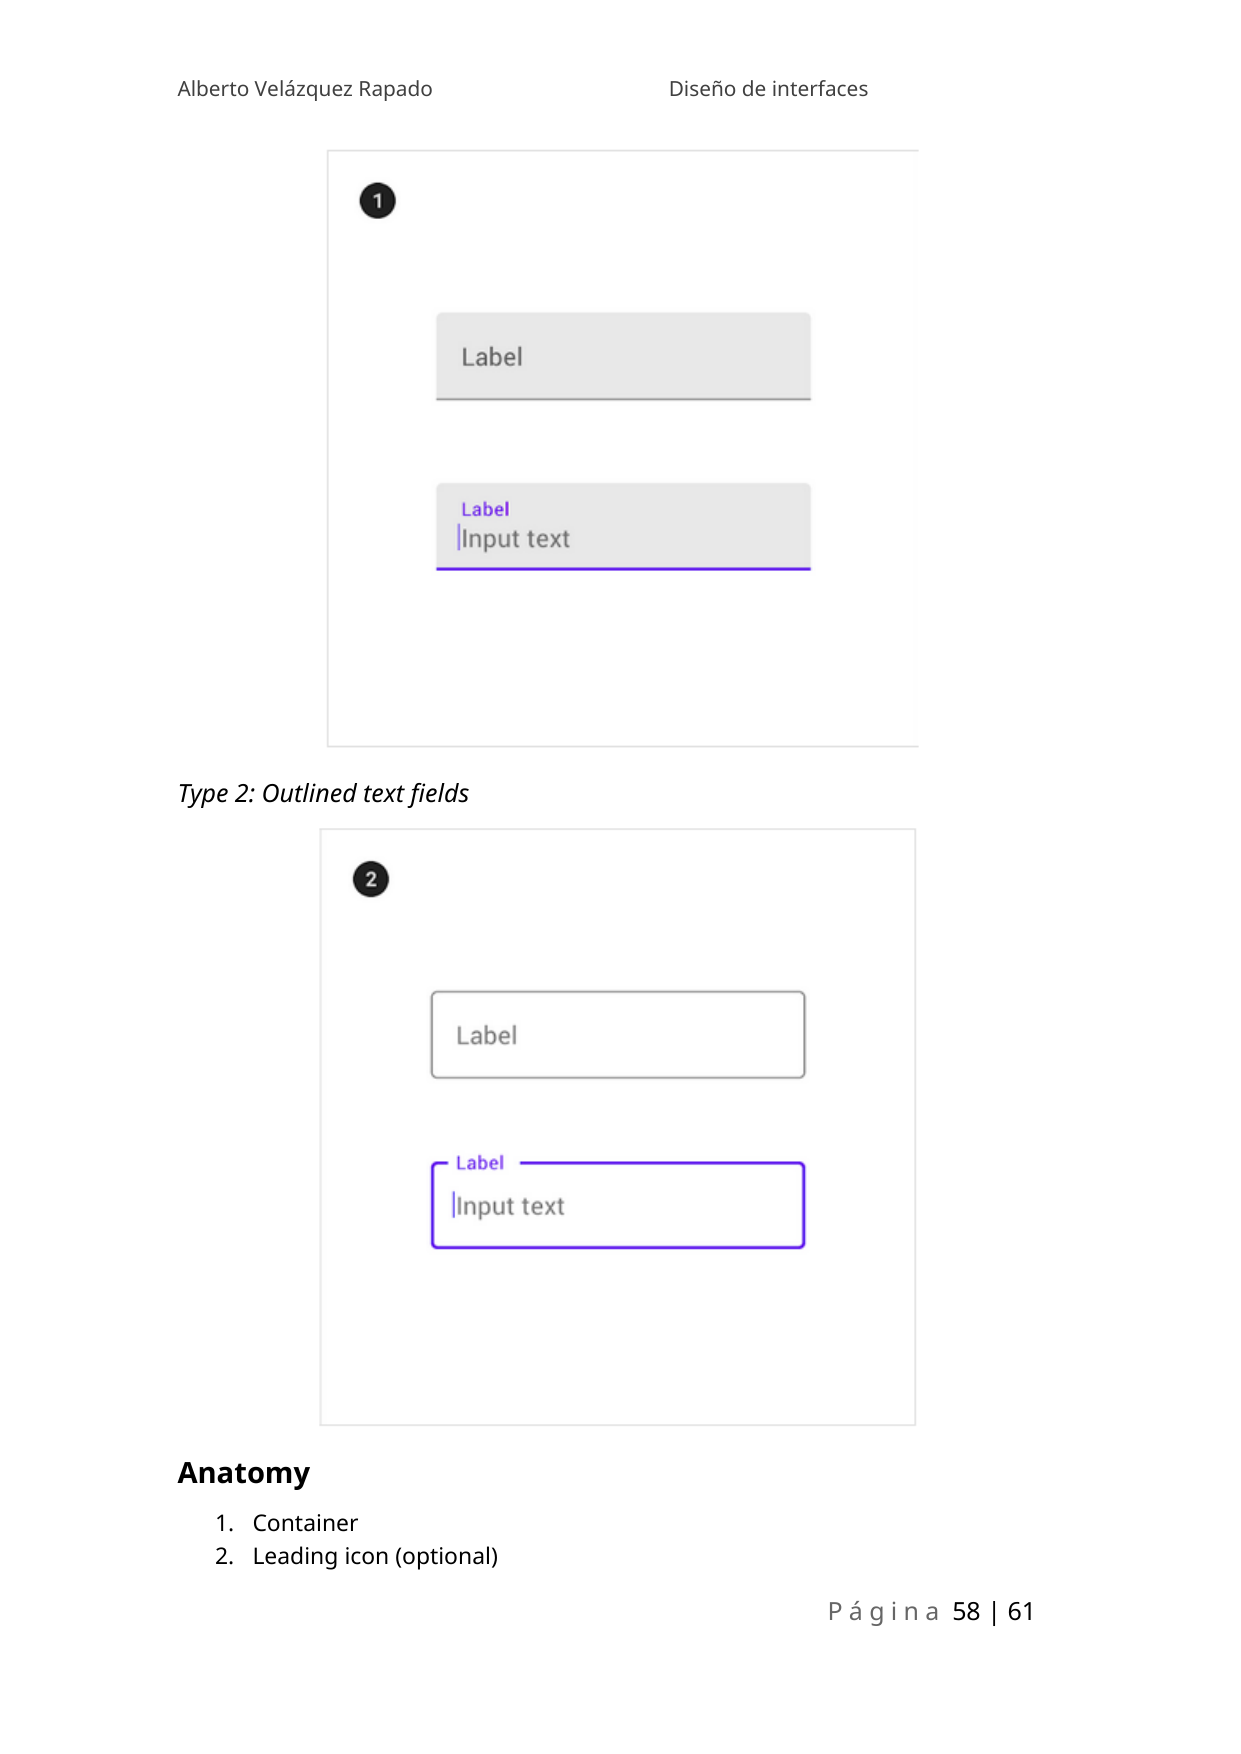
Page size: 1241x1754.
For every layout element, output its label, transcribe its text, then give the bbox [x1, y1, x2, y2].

picture [321, 147, 919, 757]
list Leading icon (optional) [215, 1540, 1063, 1571]
list Container [215, 1506, 1063, 1538]
picture [319, 827, 921, 1434]
text Type 2: Outlined text fields [177, 775, 1063, 809]
subtitle Anatomy [177, 1452, 1063, 1492]
